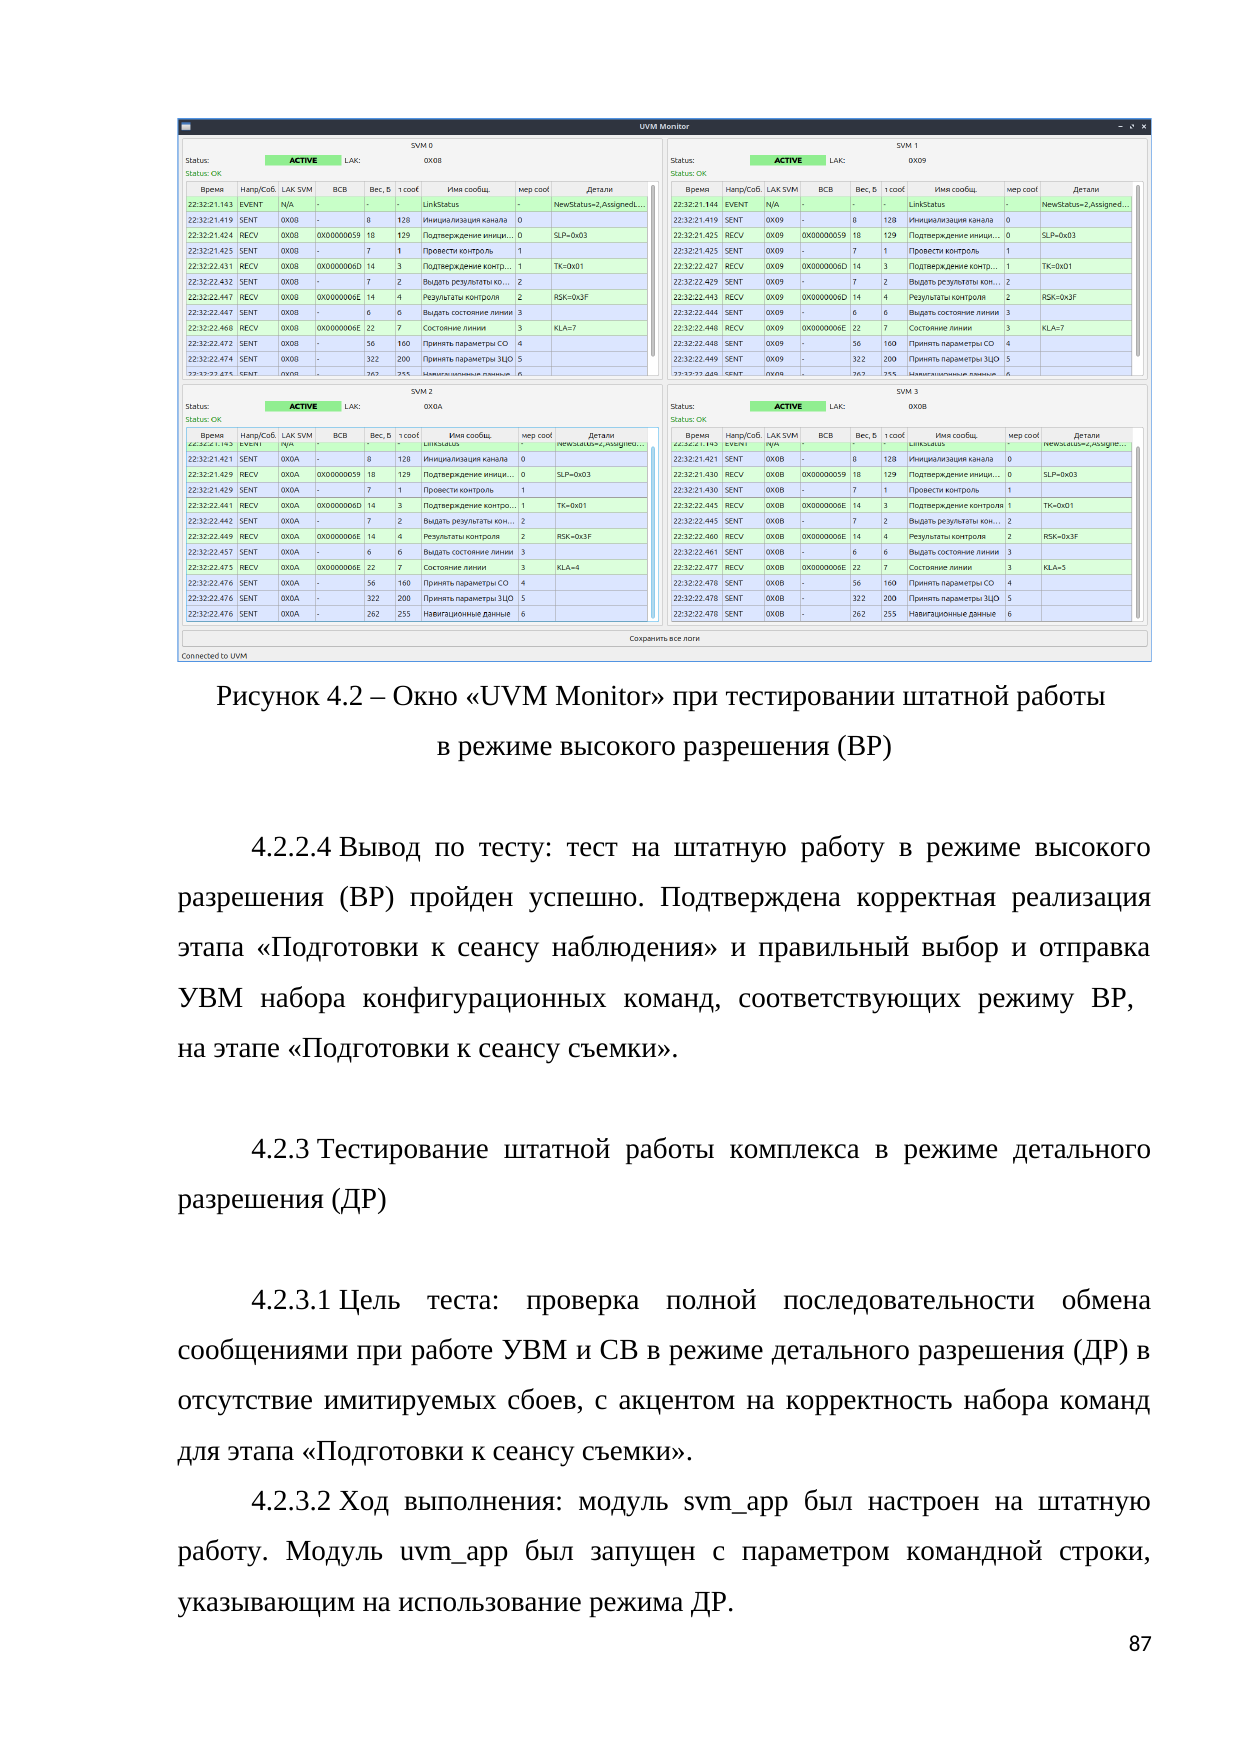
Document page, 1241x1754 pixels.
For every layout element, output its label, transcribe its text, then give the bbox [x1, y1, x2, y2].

text Ход выполнения: модуль svm_app был настроен на штатную работу. Модуль uvm_app был запущен с параметром командной строки, указывающим на использование режима ДР. [177, 1483, 1152, 1617]
picture [177, 118, 1152, 662]
text Тестирование штатной работы комплекса в режиме детального разрешения (ДР) [177, 1131, 1152, 1215]
text Цель теста: проверка полной последовательности обмена сообщениями при работе УВМ и СВ в режиме детального разрешения (ДР) в отсутствие имитируемых сбоев, с акцентом на корректность набора команд для этапа «Подготовки к сеансу съемки». [177, 1282, 1152, 1466]
text Рисунок 4.2 – Окно «UVM Monitor» при тестировании штатной работы в режиме высокого разрешения (ВР) [177, 678, 1152, 762]
text Вывод по тесту: тест на штатную работу в режиме высокого разрешения (ВР) пройден успешно. Подтверждена корректная реализация этапа «Подготовки к сеансу наблюдения» и правильный выбор и отправка УВМ набора конфигурационных команд, соответствующих режиму ВР, на этапе «Подготовки к сеансу съемки». [177, 829, 1152, 1064]
